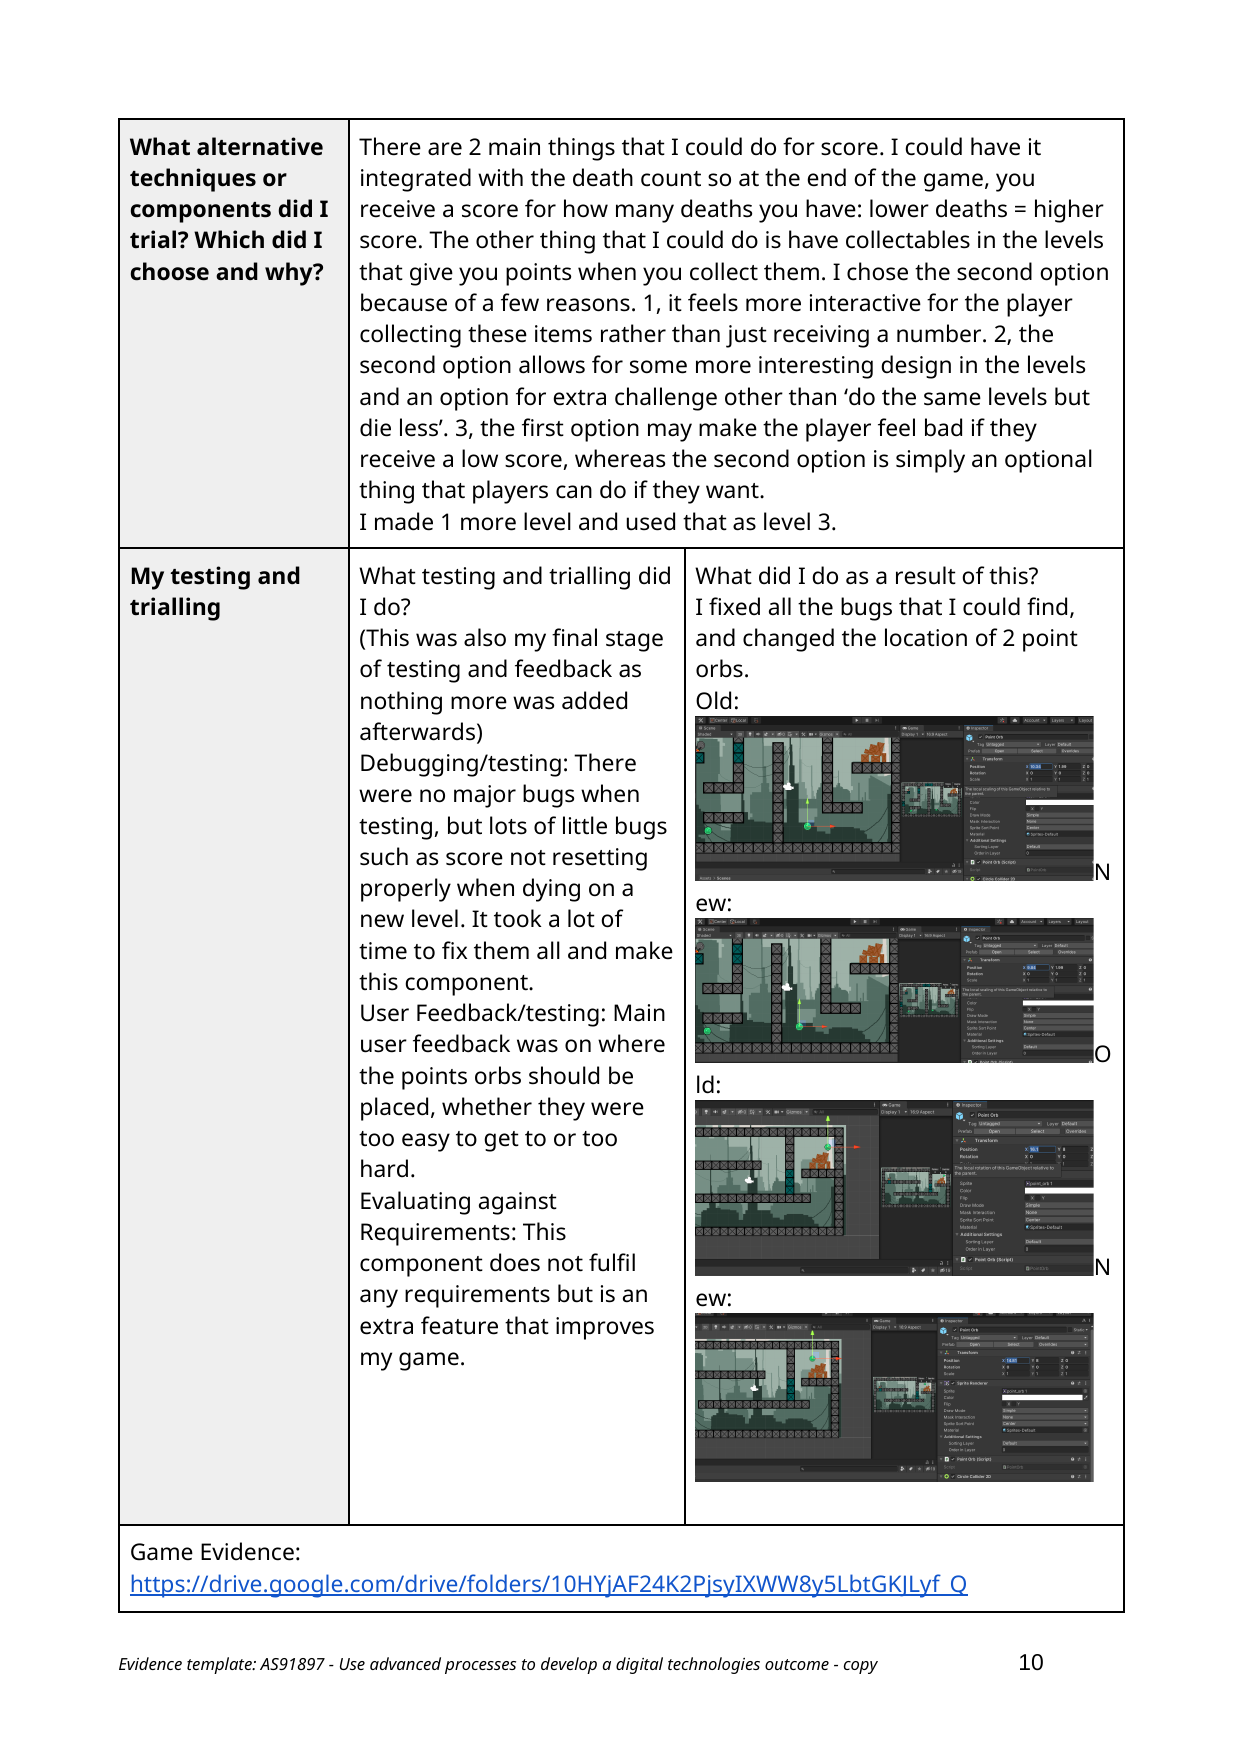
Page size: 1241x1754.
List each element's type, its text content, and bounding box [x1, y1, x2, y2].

table_cell My testing and trialling [120, 549, 348, 1524]
picture [695, 1313, 1094, 1482]
picture [695, 1100, 1094, 1276]
table_cell There are 2 main things that I could do for score. I could have it integrated with the death count so at the end of the game, you receive a score for how many deaths you have: lower deaths = higher score. The other thing that I could do is have collectables in the levels that give you points when you collect them. I chose the second option because of a few reasons. 1, it feels more interactive for the player collecting these items rather than just receiving a number. 2, the second option allows for some more interesting design in the levels and an option for extra challenge other than ‘do the same levels but die less’. 3, the first option may make the player feel bad if they receive a low score, whereas the second option is simply an optional thing that players can do if they want. I made 1 more level and used that as level 3. [350, 120, 1123, 547]
picture [695, 716, 1094, 881]
table_cell Game Evidence: https://drive.google.com/drive/folders/10HYjAF24K2PjsyIXWW8y5LbtGKJLyf_Q Somehow or other I have lost the component trial where death count is counted for each level and displayed at the end, so that isn’t on here. Project Management tools at this point: Trello Board [120, 1526, 1123, 1611]
table_cell What did I do as a result of this? I fixed all the bugs that I could find, and changed the location of 2 point orbs. Old:New:Old:New: [686, 549, 1123, 1524]
table_cell What alternative techniques or components did I trial? Which did I choose and why? [120, 120, 348, 547]
picture [695, 918, 1094, 1063]
table_cell What testing and trialling did I do? (This was also my final stage of testing and feedback as nothing more was added afterwards) Debugging/testing: There were no major bugs when testing, but lots of little bugs such as score not resetting properly when dying on a new level. It took a lot of time to fix them all and make this component. User Feedback/testing: Main user feedback was on where the points orbs should be placed, whether they were too easy to get to or too hard. Evaluating against Requirements: This component does not fulfil any requirements but is an extra feature that improves my game. [350, 549, 684, 1524]
